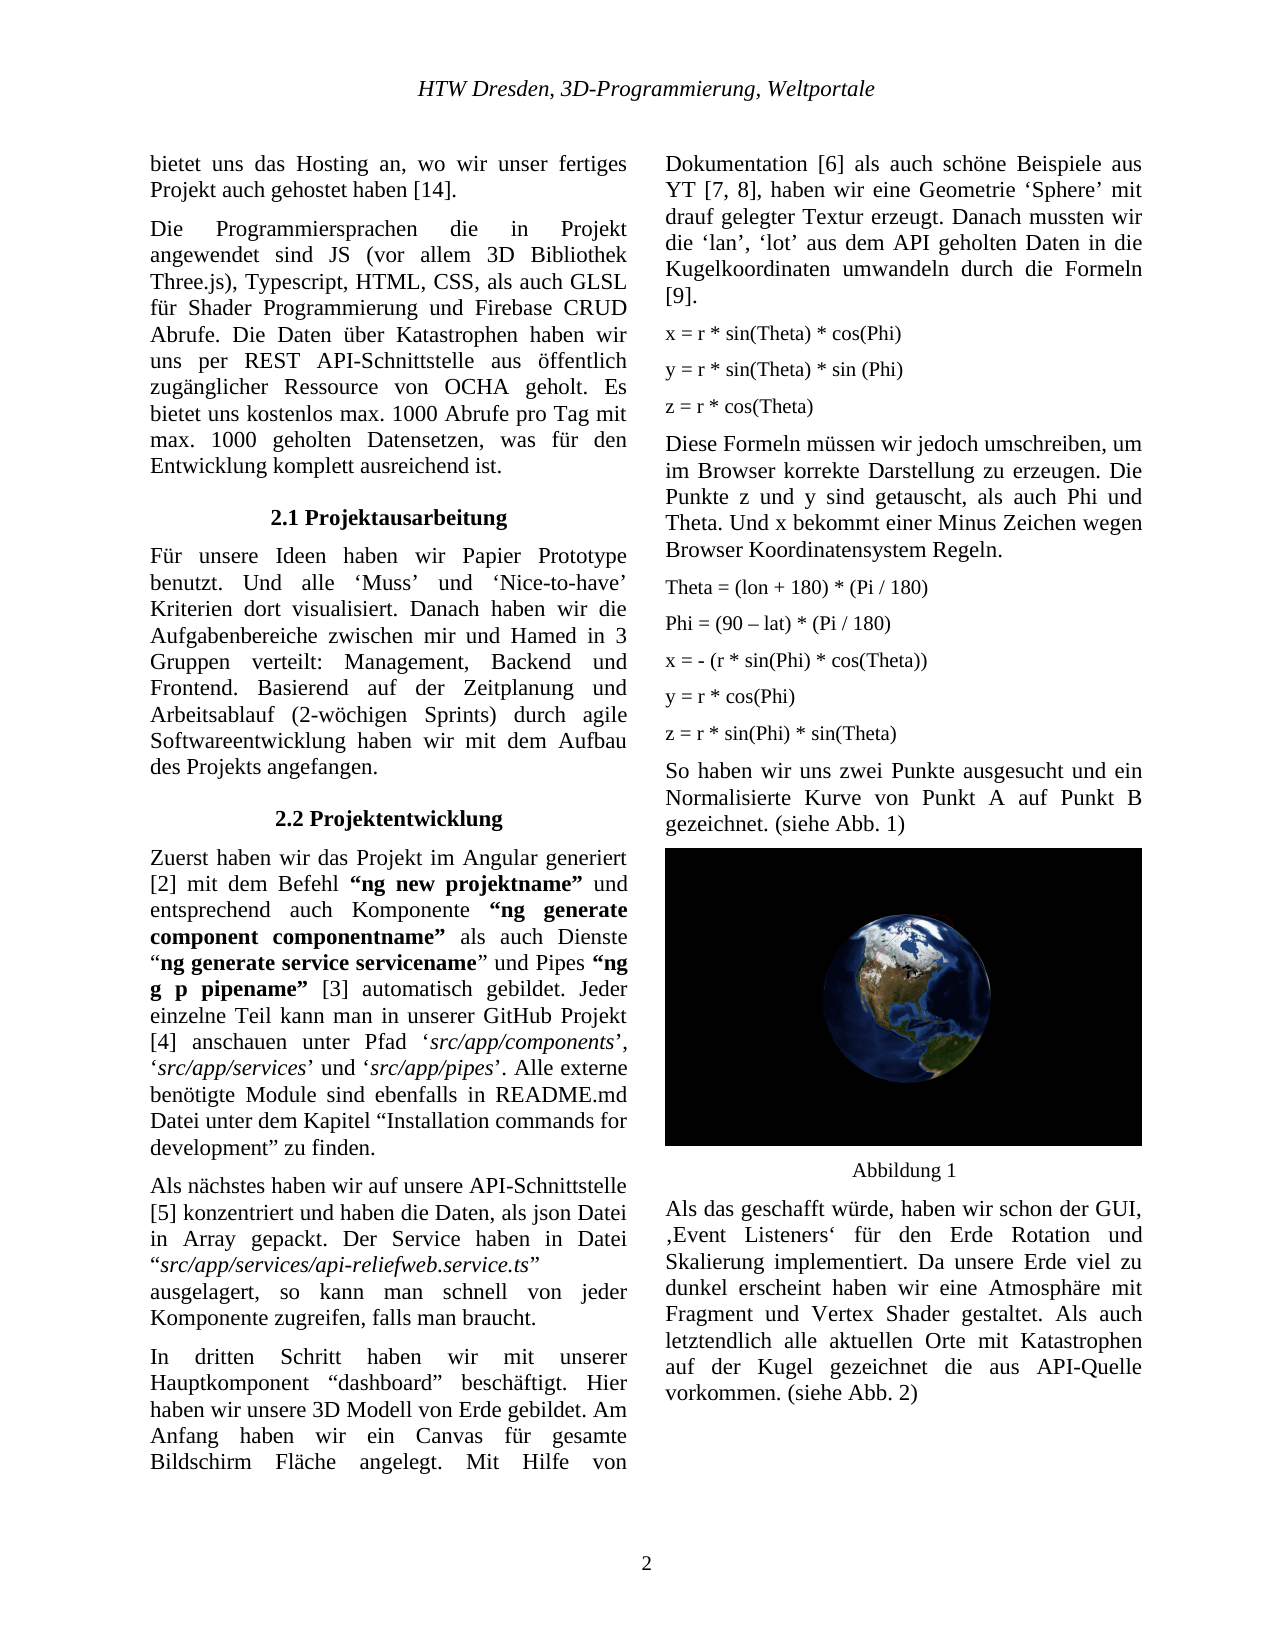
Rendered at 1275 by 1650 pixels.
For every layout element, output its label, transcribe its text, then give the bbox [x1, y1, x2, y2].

text y = r * cos(Phi) [665, 684, 1143, 708]
text Theta = (lon + 180) * (Pi / 180) [665, 574, 1143, 599]
text Diese Formeln müssen wir jedoch umschreiben, um im Browser korrekte Darstellung zu erzeugen. Die Punkte z und y sind getauscht, als auch Phi und Theta. Und x bekommt einer Minus Zeichen wegen Browser Koordinatensystem Regeln. [665, 430, 1143, 562]
text Die Programmiersprachen die in Projekt angewendet sind JS (vor allem 3D Bibliothek Three.js), Typescript, HTML, CSS, als auch GLSL für Shader Programmierung und Firebase CRUD Abrufe. Die Daten über Katastrophen haben wir uns per REST API-Schnittstelle aus öffentlich zugänglicher Ressource von OCHA geholt. Es bietet uns kostenlos max. 1000 Abrufe pro Tag mit max. 1000 geholten Datensetzen, was für den Entwicklung komplett ausreichend ist. [150, 215, 628, 479]
text y = r * sin(Theta) * sin (Phi) [665, 357, 1143, 381]
text Für unsere Ideen haben wir Papier Prototype benutzt. Und alle ‘Muss’ und ‘Nice-to-have’ Kriterien dort visualisiert. Danach haben wir die Aufgabenbereiche zwischen mir und Hamed in 3 Gruppen verteilt: Management, Backend und Frontend. Basierend auf der Zeitplanung und Arbeitsablauf (2-wöchigen Sprints) durch agile Softwareentwicklung haben wir mit dem Aufbau des Projekts angefangen. [150, 543, 628, 780]
text Zuerst haben wir das Projekt im Angular generiert [2] mit dem Befehl “ng new projektname” und entsprechend auch Komponente “ng generate component componentname” als auch Dienste “ng generate service servicename” und Pipes “ng g p pipename” [3] automatisch gebildet. Jeder einzelne Teil kann man in unserer GitHub Projekt [4] anschauen unter Pfad ‘src/app/components’, ‘src/app/services’ und ‘src/app/pipes’. Alle externe benötigte Module sind ebenfalls in README.md Datei unter dem Kapitel “Installation commands for development” zu finden. [150, 844, 628, 1160]
text So haben wir uns zwei Punkte ausgesucht und ein Normalisierte Kurve von Punkt A auf Punkt B gezeichnet. (siehe Abb. 1) [665, 757, 1143, 836]
text z = r * sin(Phi) * sin(Theta) [665, 721, 1143, 745]
text In dritten Schritt haben wir mit unserer Hauptkomponent “dashboard” beschäftigt. Hier haben wir unsere 3D Modell von Erde gebildet. Am Anfang haben wir ein Canvas für gesamte Bildschirm Fläche angelegt. Mit Hilfe von Dokumentation [6] als auch schöne Beispiele aus YT [7, 8], haben wir eine Geometrie ‘Sphere’ mit drauf gelegter Textur erzeugt. Danach mussten wir die ‘lan’, ‘lot’ aus dem API geholten Daten in die Kugelkoordinaten umwandeln durch die Formeln [9]. [665, 150, 1143, 308]
text Als das geschafft würde, haben wir schon der GUI, ‚Event Listeners‘ für den Erde Rotation und Skalierung implementiert. Da unsere Erde viel zu dunkel erscheint haben wir eine Atmosphäre mit Fragment und Vertex Shader gestaltet. Als auch letztendlich alle aktuellen Orte mit Katastrophen auf der Kugel gezeichnet die aus API-Quelle vorkommen. (siehe Abb. 2) [665, 1195, 1143, 1406]
text x = - (r * sin(Phi) * cos(Theta)) [665, 648, 1143, 672]
text In dritten Schritt haben wir mit unserer Hauptkomponent “dashboard” beschäftigt. Hier haben wir unsere 3D Modell von Erde gebildet. Am Anfang haben wir ein Canvas für gesamte Bildschirm Fläche angelegt. Mit Hilfe von Dokumentation [6] als auch schöne Beispiele aus YT [7, 8], haben wir eine Geometrie ‘Sphere’ mit drauf gelegter Textur erzeugt. Danach mussten wir die ‘lan’, ‘lot’ aus dem API geholten Daten in die Kugelkoordinaten umwandeln durch die Formeln [9]. [150, 1343, 628, 1475]
text Als nächstes haben wir auf unsere API-Schnittstelle [5] konzentriert und haben die Daten, als json Datei in Array gepackt. Der Service haben in Datei “src/app/services/api-reliefweb.service.ts” ausgelagert, so kann man schnell von jeder Komponente zugreifen, falls man braucht. [150, 1172, 628, 1331]
picture [665, 848, 1142, 1146]
text 2.1 Projektausarbeitung [150, 504, 628, 530]
text Abbildung 1 [665, 1158, 1143, 1182]
text z = r * cos(Theta) [665, 394, 1143, 418]
text 2.2 Projektentwicklung [150, 805, 628, 831]
text x = r * sin(Theta) * cos(Phi) [665, 321, 1143, 345]
text Phi = (90 – lat) * (Pi / 180) [665, 611, 1143, 635]
